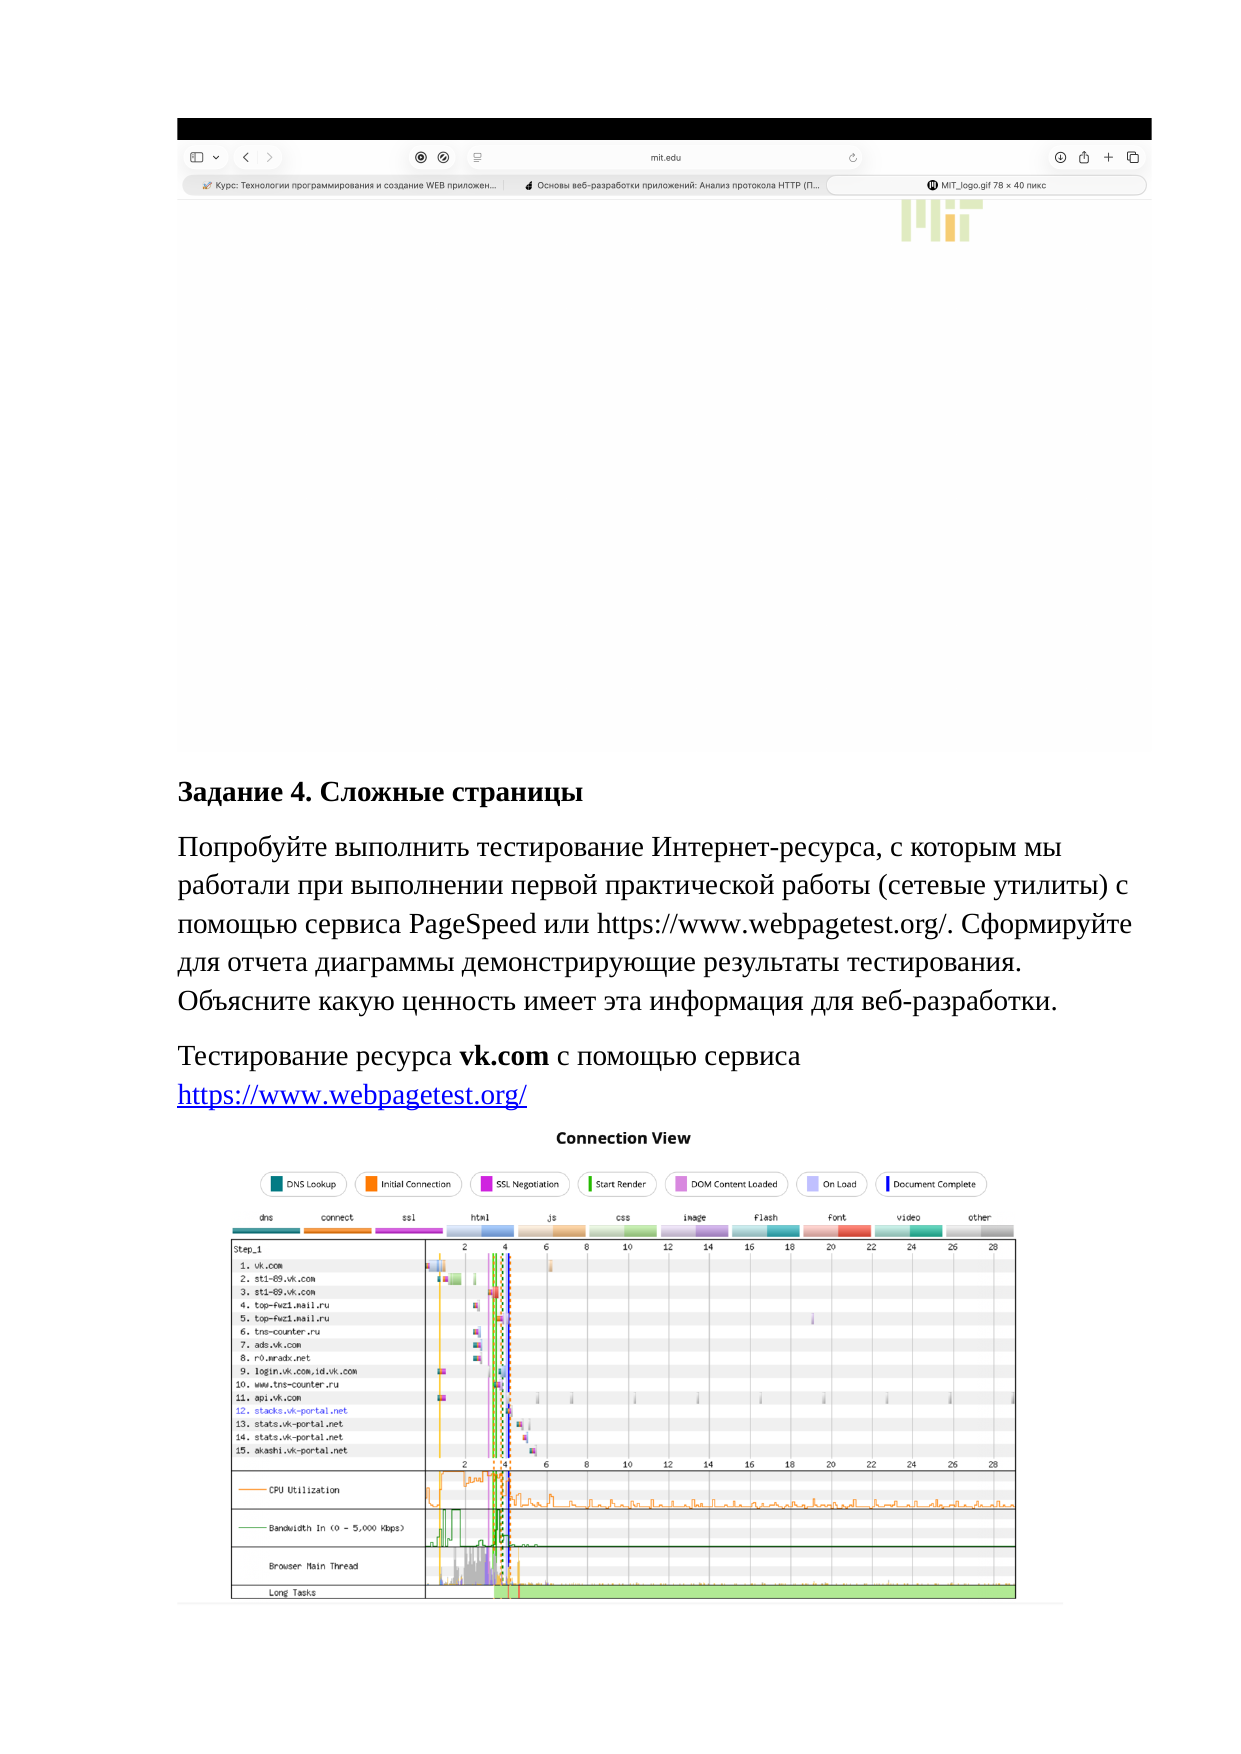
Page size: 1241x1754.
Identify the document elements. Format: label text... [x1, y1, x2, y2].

text Задание 4. Сложные страницы [177, 774, 1152, 807]
picture [177, 118, 1152, 752]
picture [177, 1132, 1064, 1609]
text Попробуйте выполнить тестирование Интернет-ресурса, с которым мы работали при выполнении первой практической работы (сетевые утилиты) с помощью сервиса PageSpeed или https://www.webpagetest.org/. Сформируйте для отчета диаграммы демонстрирующие результаты тестирования. Объясните какую ценность имеет эта информация для веб-разработки. [177, 829, 1152, 1017]
text Тестирование ресурса vk.com с помощью сервиса https://www.webpagetest.org/ [177, 1038, 1152, 1110]
